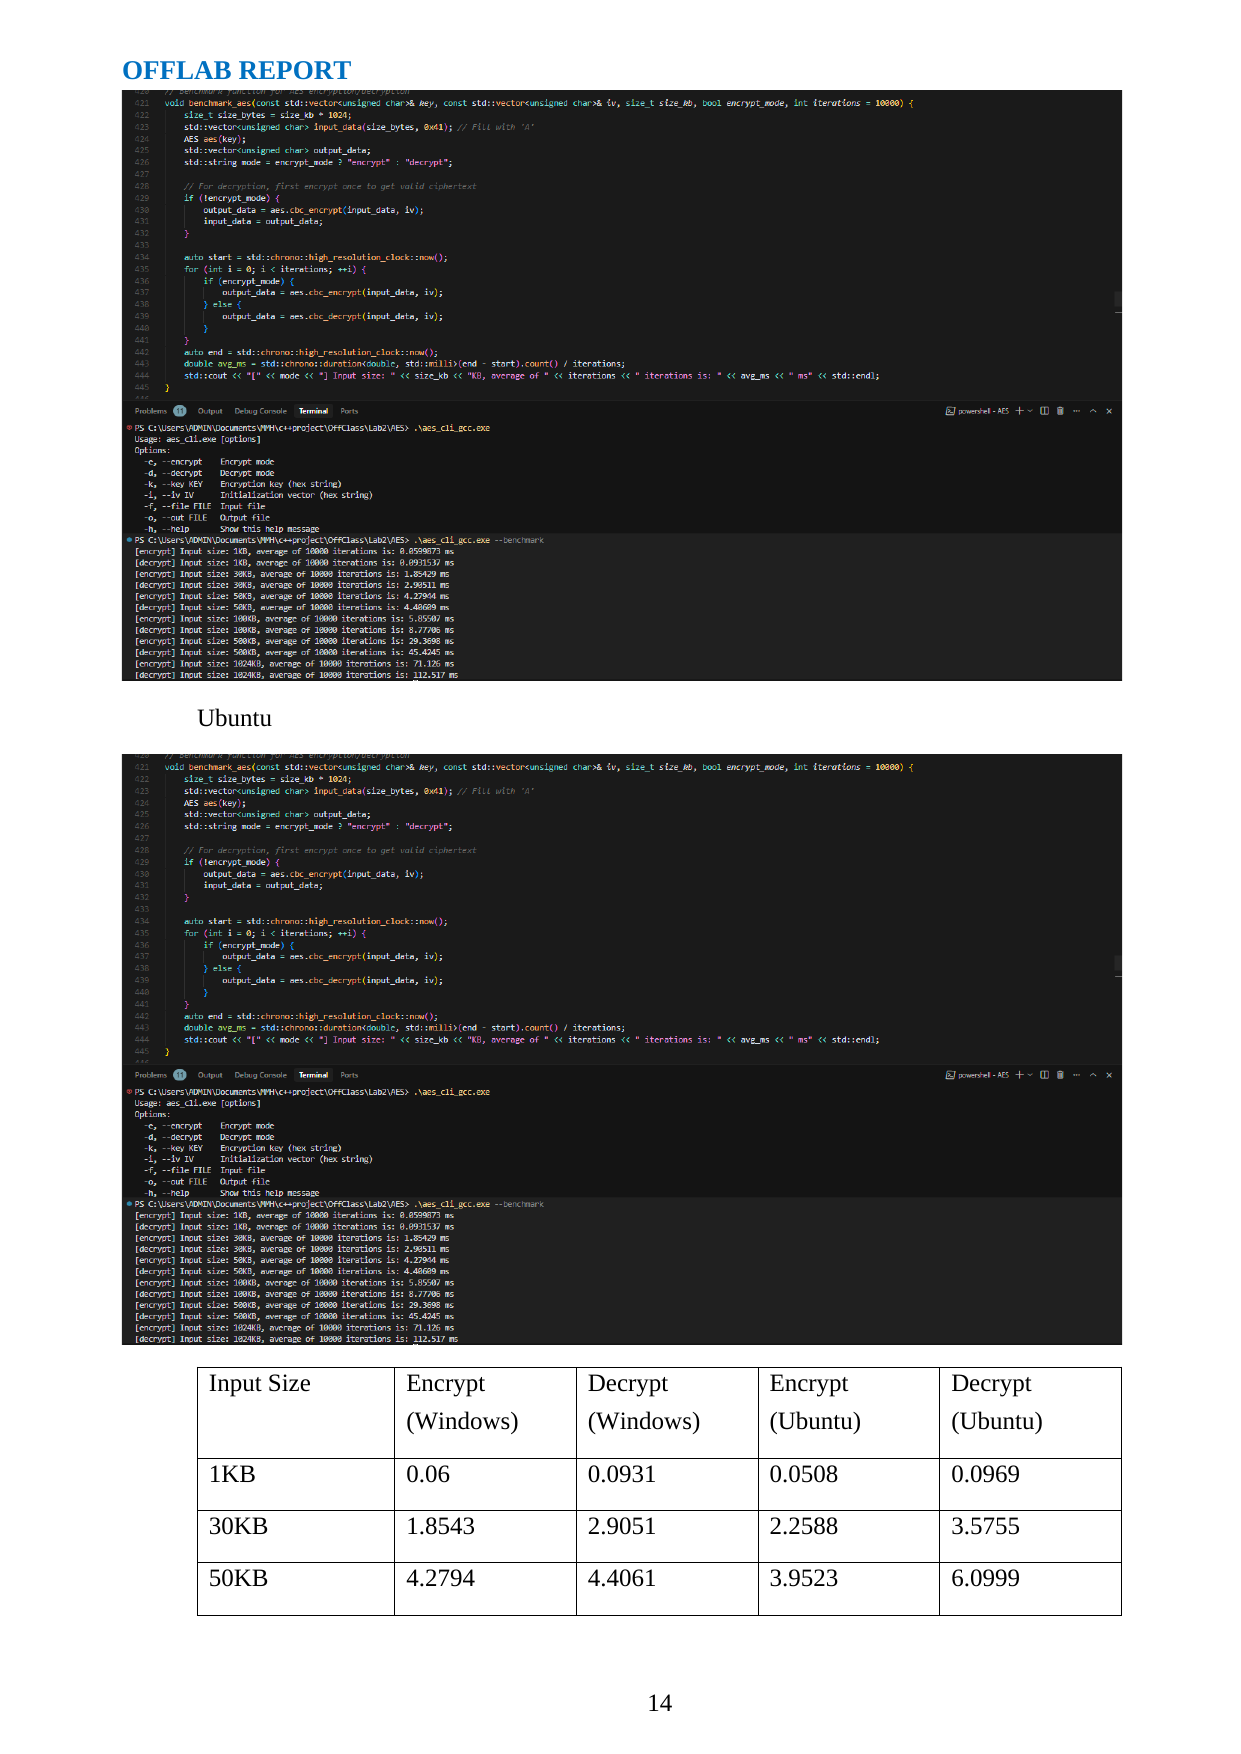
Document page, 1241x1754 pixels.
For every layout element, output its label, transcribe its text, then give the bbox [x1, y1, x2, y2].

table_header Encrypt (Windows) [395, 1368, 576, 1458]
table_cell 0.06 [395, 1459, 576, 1510]
table_cell 0.0931 [577, 1459, 758, 1510]
table_cell 2.9051 [577, 1511, 758, 1562]
table_cell 1KB [198, 1459, 394, 1510]
picture [121, 90, 1123, 681]
table_cell 6.0999 [940, 1563, 1121, 1614]
table_header Input Size [198, 1368, 394, 1458]
text Ubuntu [197, 703, 1122, 732]
table_cell 0.0969 [940, 1459, 1121, 1510]
table_cell 30KB [198, 1511, 394, 1562]
table_cell 2.2588 [759, 1511, 939, 1562]
table_cell 0.0508 [759, 1459, 939, 1510]
table_cell 50KB [198, 1563, 394, 1614]
table_cell 1.8543 [395, 1511, 576, 1562]
table_header Encrypt (Ubuntu) [759, 1368, 939, 1458]
table_cell 4.2794 [395, 1563, 576, 1614]
table_header Decrypt (Ubuntu) [940, 1368, 1121, 1458]
table_header Decrypt (Windows) [577, 1368, 758, 1458]
table_cell 3.9523 [759, 1563, 939, 1614]
picture [121, 754, 1123, 1345]
table_cell 3.5755 [940, 1511, 1121, 1562]
table_cell 4.4061 [577, 1563, 758, 1614]
